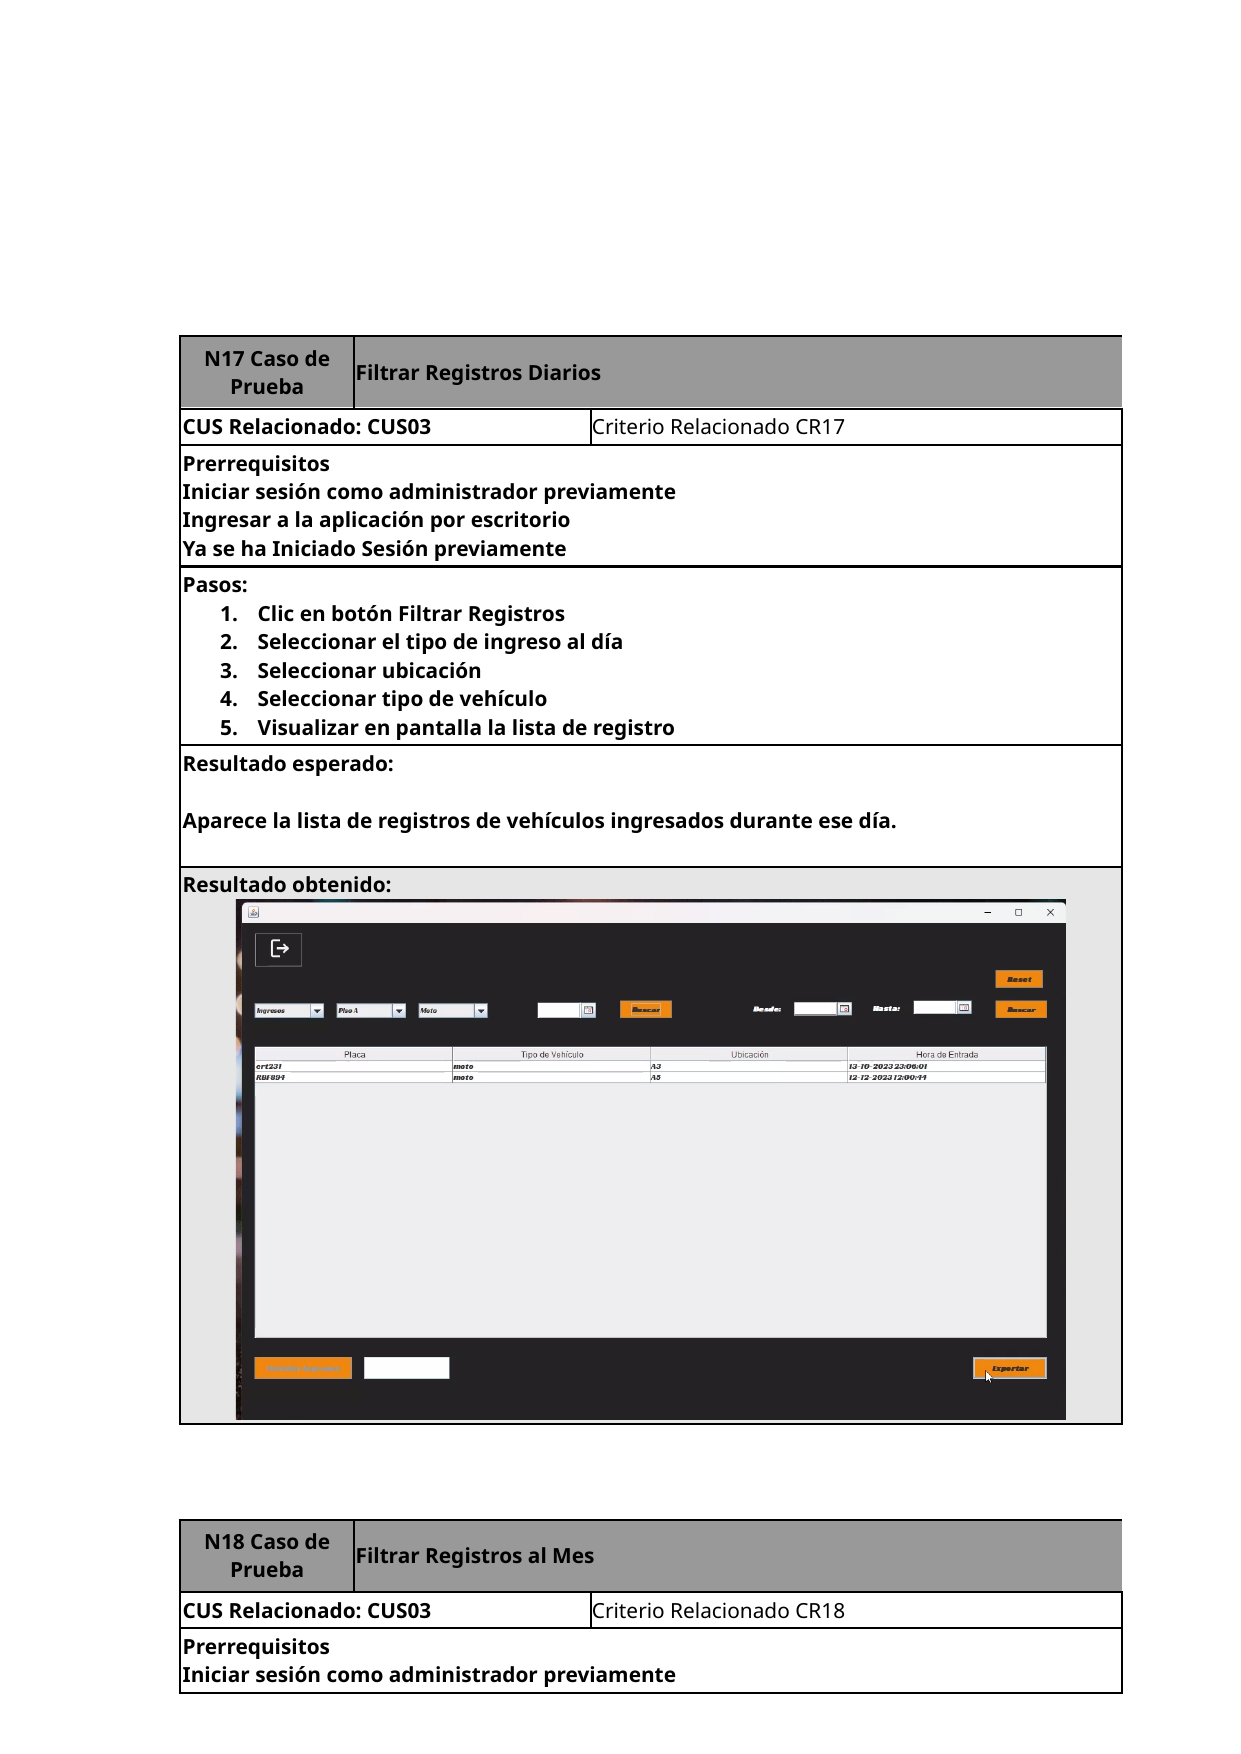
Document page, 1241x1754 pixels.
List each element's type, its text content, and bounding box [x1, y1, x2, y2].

table_header N17 Caso de Prueba [181, 337, 353, 407]
table_header Filtrar Registros al Mes [355, 1521, 1122, 1591]
table_cell Criterio Relacionado CR18 [592, 1593, 1121, 1627]
table_cell Criterio Relacionado CR17 [592, 410, 1121, 444]
table_header N18 Caso de Prueba [181, 1521, 353, 1591]
table_cell CUS Relacionado: CUS03 [181, 1593, 590, 1627]
table_header Filtrar Registros Diarios [355, 337, 1122, 407]
table_cell Resultado esperado: Aparece la lista de registros de vehículos ingresados durante ese día. [181, 746, 1121, 866]
table_cell CUS Relacionado: CUS03 [181, 410, 590, 444]
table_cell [181, 1629, 1121, 1692]
table_cell Prerrequisitos Iniciar sesión como administrador previamente Ingresar a la aplicación por escritorio Ya se ha Iniciado Sesión previamente [181, 446, 1121, 565]
table_cell Pasos: Clic en botón Filtrar Registros Seleccionar el tipo de ingreso al día Seleccionar ubicación Seleccionar tipo de vehículo Visualizar en pantalla la lista de registro [181, 568, 1121, 744]
table_cell Resultado obtenido: [181, 868, 1121, 1423]
picture [235, 899, 1066, 1420]
